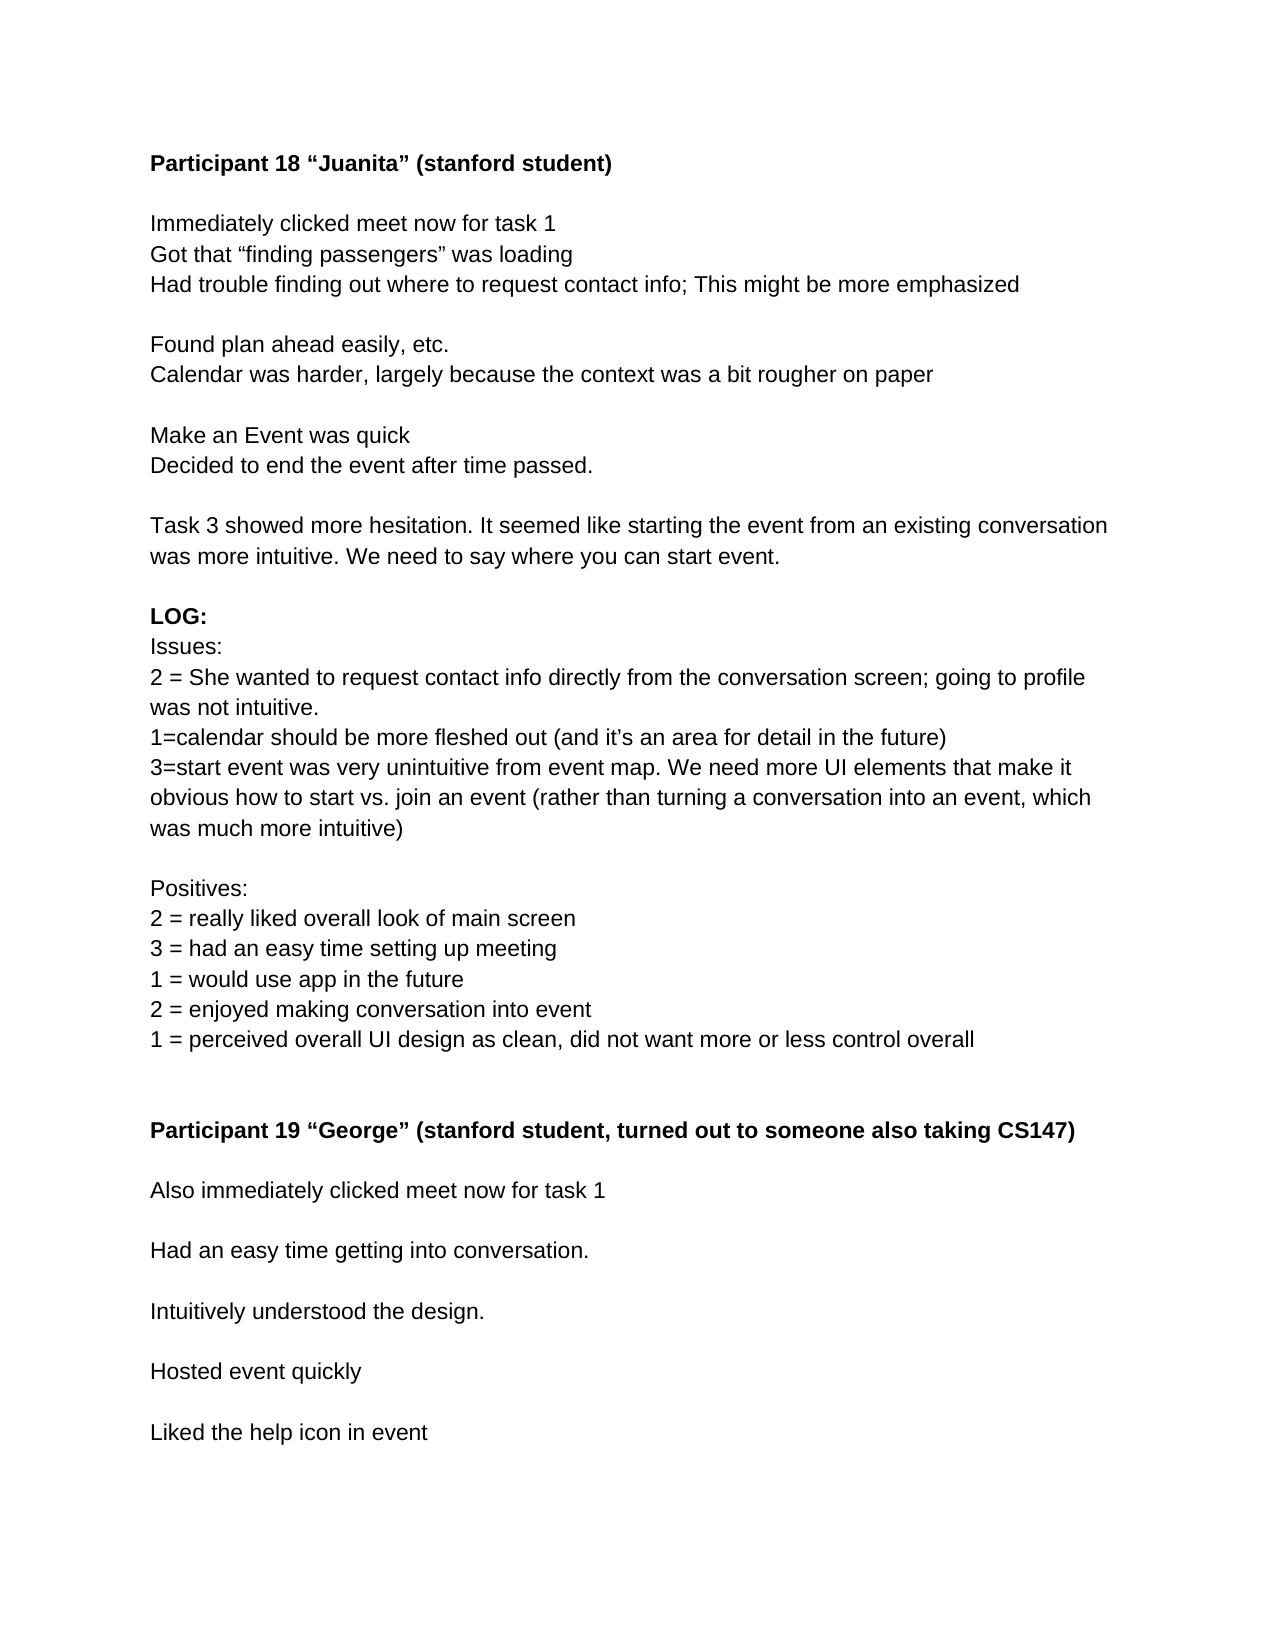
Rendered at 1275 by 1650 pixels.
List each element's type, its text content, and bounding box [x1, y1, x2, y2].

text Intuitively understood the design. [150, 1298, 1125, 1324]
text 1=calendar should be more fleshed out (and it’s an area for detail in the future) [150, 724, 1125, 750]
text Calendar was harder, largely because the context was a bit rougher on paper [150, 361, 1125, 388]
text 1 = perceived overall UI design as clean, did not want more or less control overall [150, 1026, 1125, 1052]
text Got that “finding passengers” was loading [150, 241, 1125, 267]
text Participant 18 “Juanita” (stanford student) [150, 150, 1125, 176]
text Also immediately clicked meet now for task 1 [150, 1177, 1125, 1203]
text 3 = had an easy time setting up meeting [150, 935, 1125, 962]
text 2 = enjoyed making conversation into event [150, 996, 1125, 1022]
text Hosted event quickly [150, 1358, 1125, 1385]
text Liked the help icon in event [150, 1419, 1125, 1445]
text Immediately clicked meet now for task 1 [150, 210, 1125, 237]
text Found plan ahead easily, etc. [150, 331, 1125, 358]
text Make an Event was quick [150, 422, 1125, 448]
text LOG: [150, 603, 1125, 629]
text 1 = would use app in the future [150, 966, 1125, 992]
text Positives: [150, 875, 1125, 901]
text Had an easy time getting into conversation. [150, 1237, 1125, 1264]
text Decided to end the event after time passed. [150, 452, 1125, 478]
text 2 = really liked overall look of main screen [150, 905, 1125, 932]
text 3=start event was very unintuitive from event map. We need more UI elements that make it obvious how to start vs. join an event (rather than turning a conversation into an event, which was much more intuitive) [150, 754, 1125, 841]
text Issues: [150, 633, 1125, 660]
text Had trouble finding out where to request contact info; This might be more emphasized [150, 271, 1125, 297]
text Task 3 showed more hesitation. It seemed like starting the event from an existing conversation was more intuitive. We need to say where you can start event. [150, 512, 1125, 569]
text 2 = She wanted to request contact info directly from the conversation screen; going to profile was not intuitive. [150, 663, 1125, 720]
text Participant 19 “George” (stanford student, turned out to someone also taking CS147) [150, 1117, 1125, 1143]
